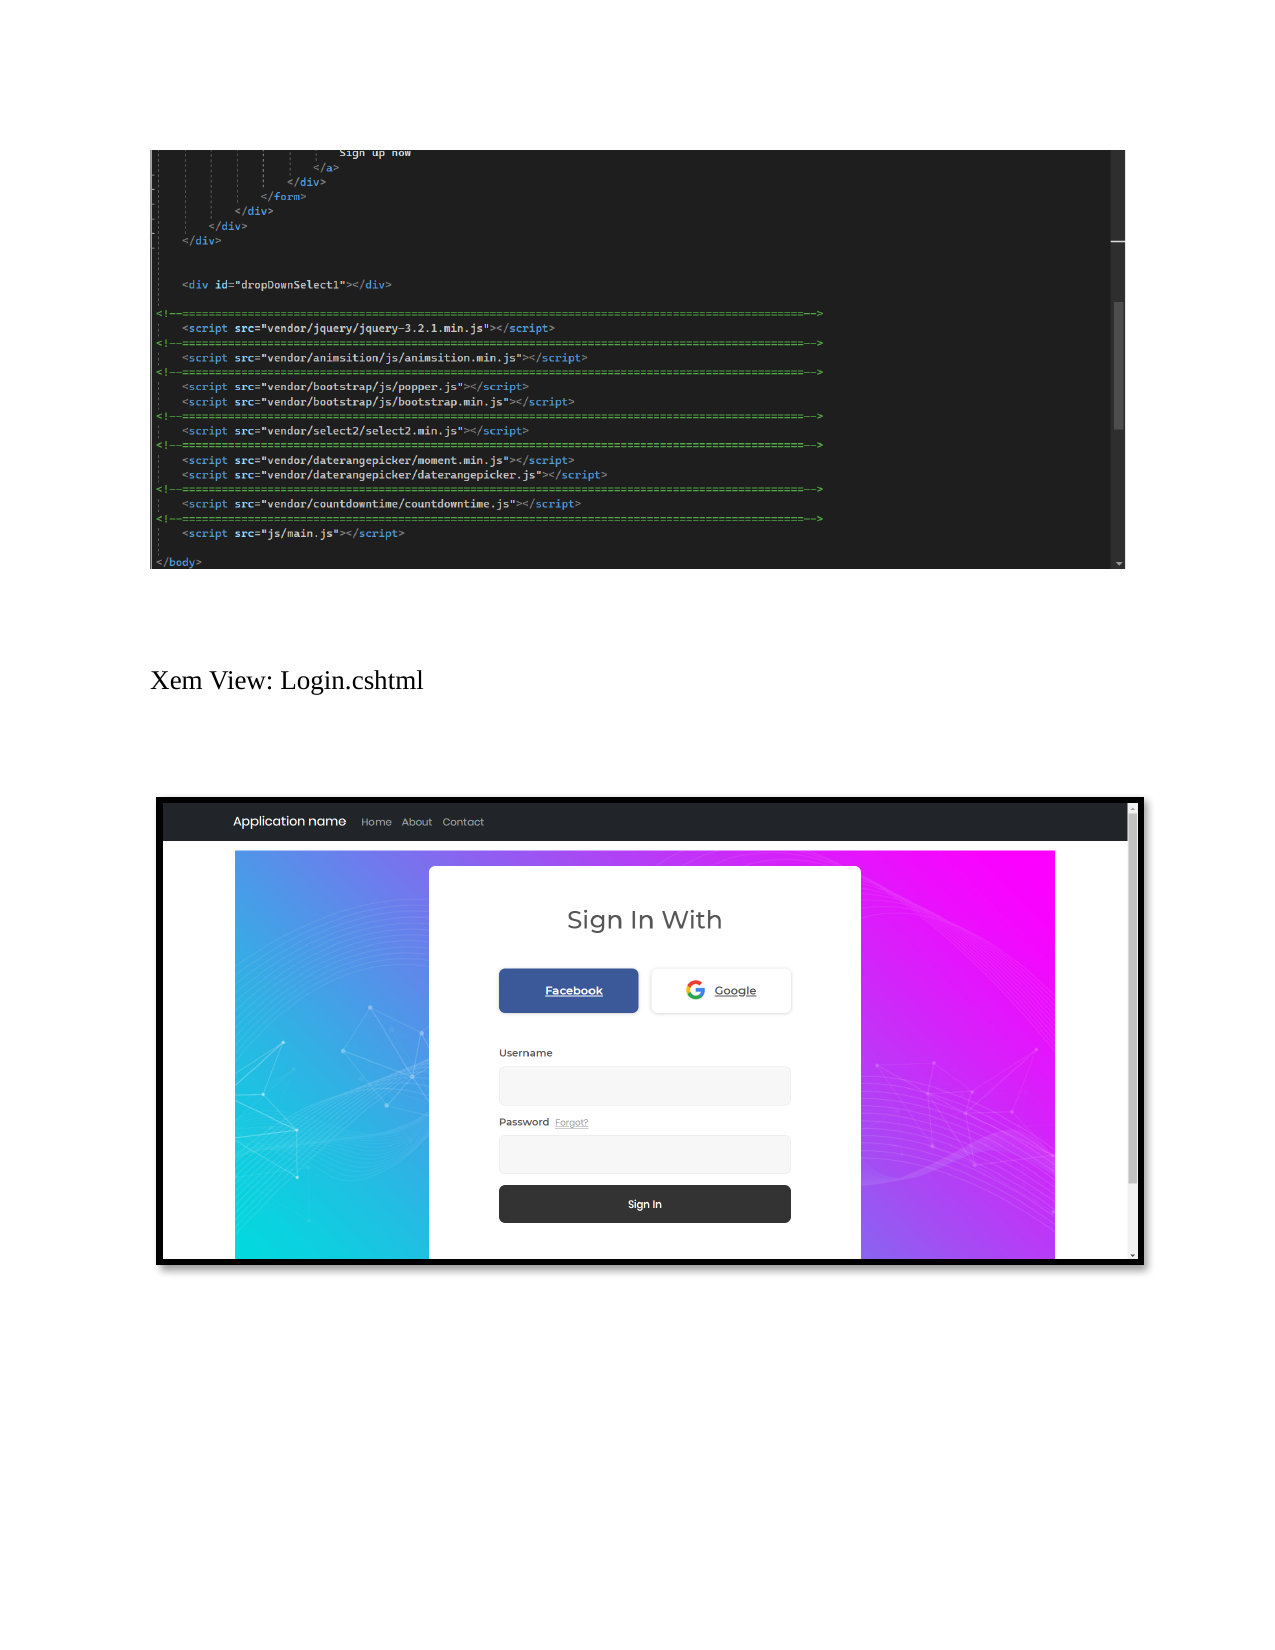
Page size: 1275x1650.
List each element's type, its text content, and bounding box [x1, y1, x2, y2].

text Xem View: Login.cshtml [150, 664, 1125, 695]
picture [163, 803, 1138, 1259]
picture [150, 150, 1125, 569]
